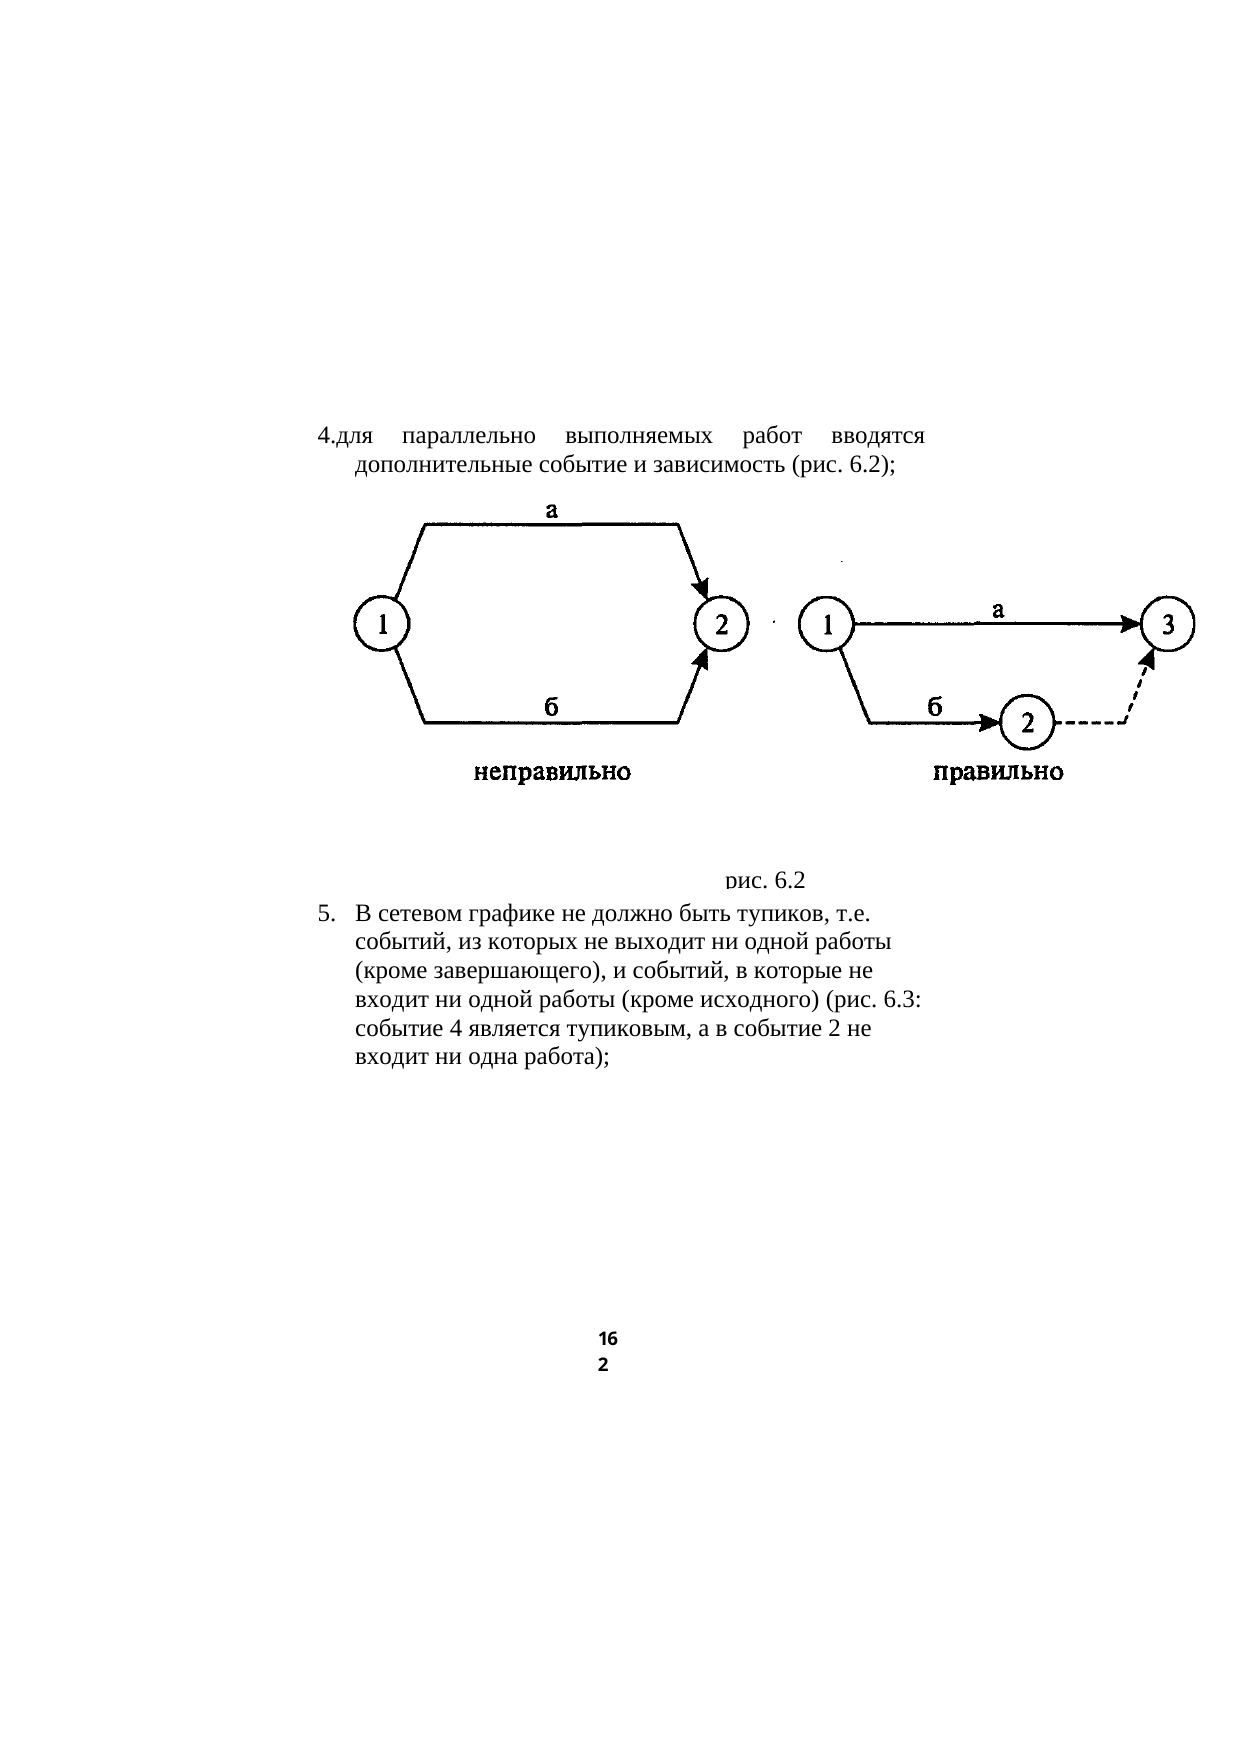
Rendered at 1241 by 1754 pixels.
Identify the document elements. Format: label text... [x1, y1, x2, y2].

list В сетевом графике не должно быть тупиков, т.е. событий, из которых не выходит ни одной работы (кроме завершающего), и событий, в которые не входит ни одной работы (кроме исходного) (рис. 6.3: событие 4 является тупиковым, а в событие 2 не входит ни одна работа); [317, 898, 932, 1070]
picture [345, 498, 1196, 801]
list для параллельно выполняемых работ вводятся дополнительные событие и зависимость (рис. 6.2); [317, 420, 926, 478]
